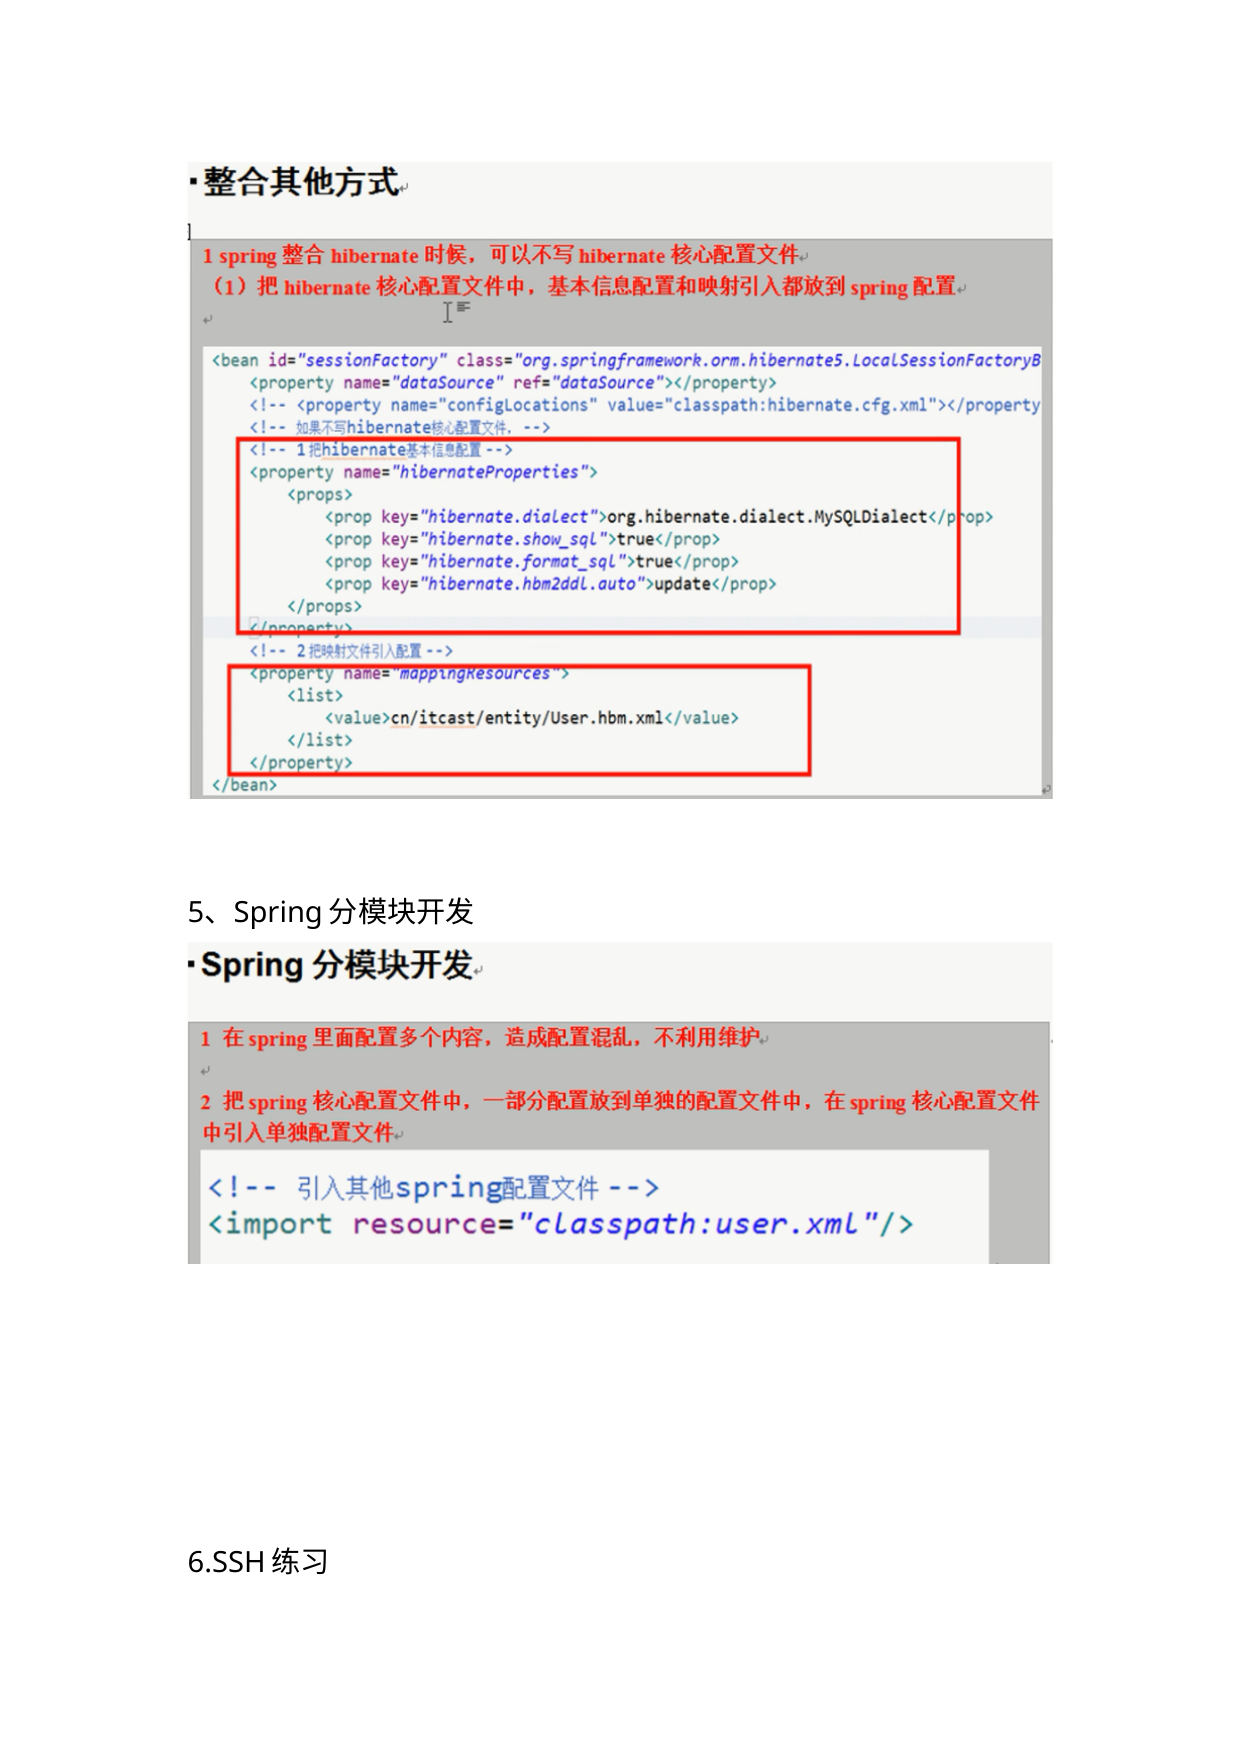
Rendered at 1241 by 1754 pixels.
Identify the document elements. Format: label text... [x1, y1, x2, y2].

picture [187, 942, 1053, 1264]
picture [187, 162, 1053, 799]
text 5、Spring分模块开发 [187, 877, 1053, 942]
text 6.SSH练习 [187, 1527, 1053, 1592]
